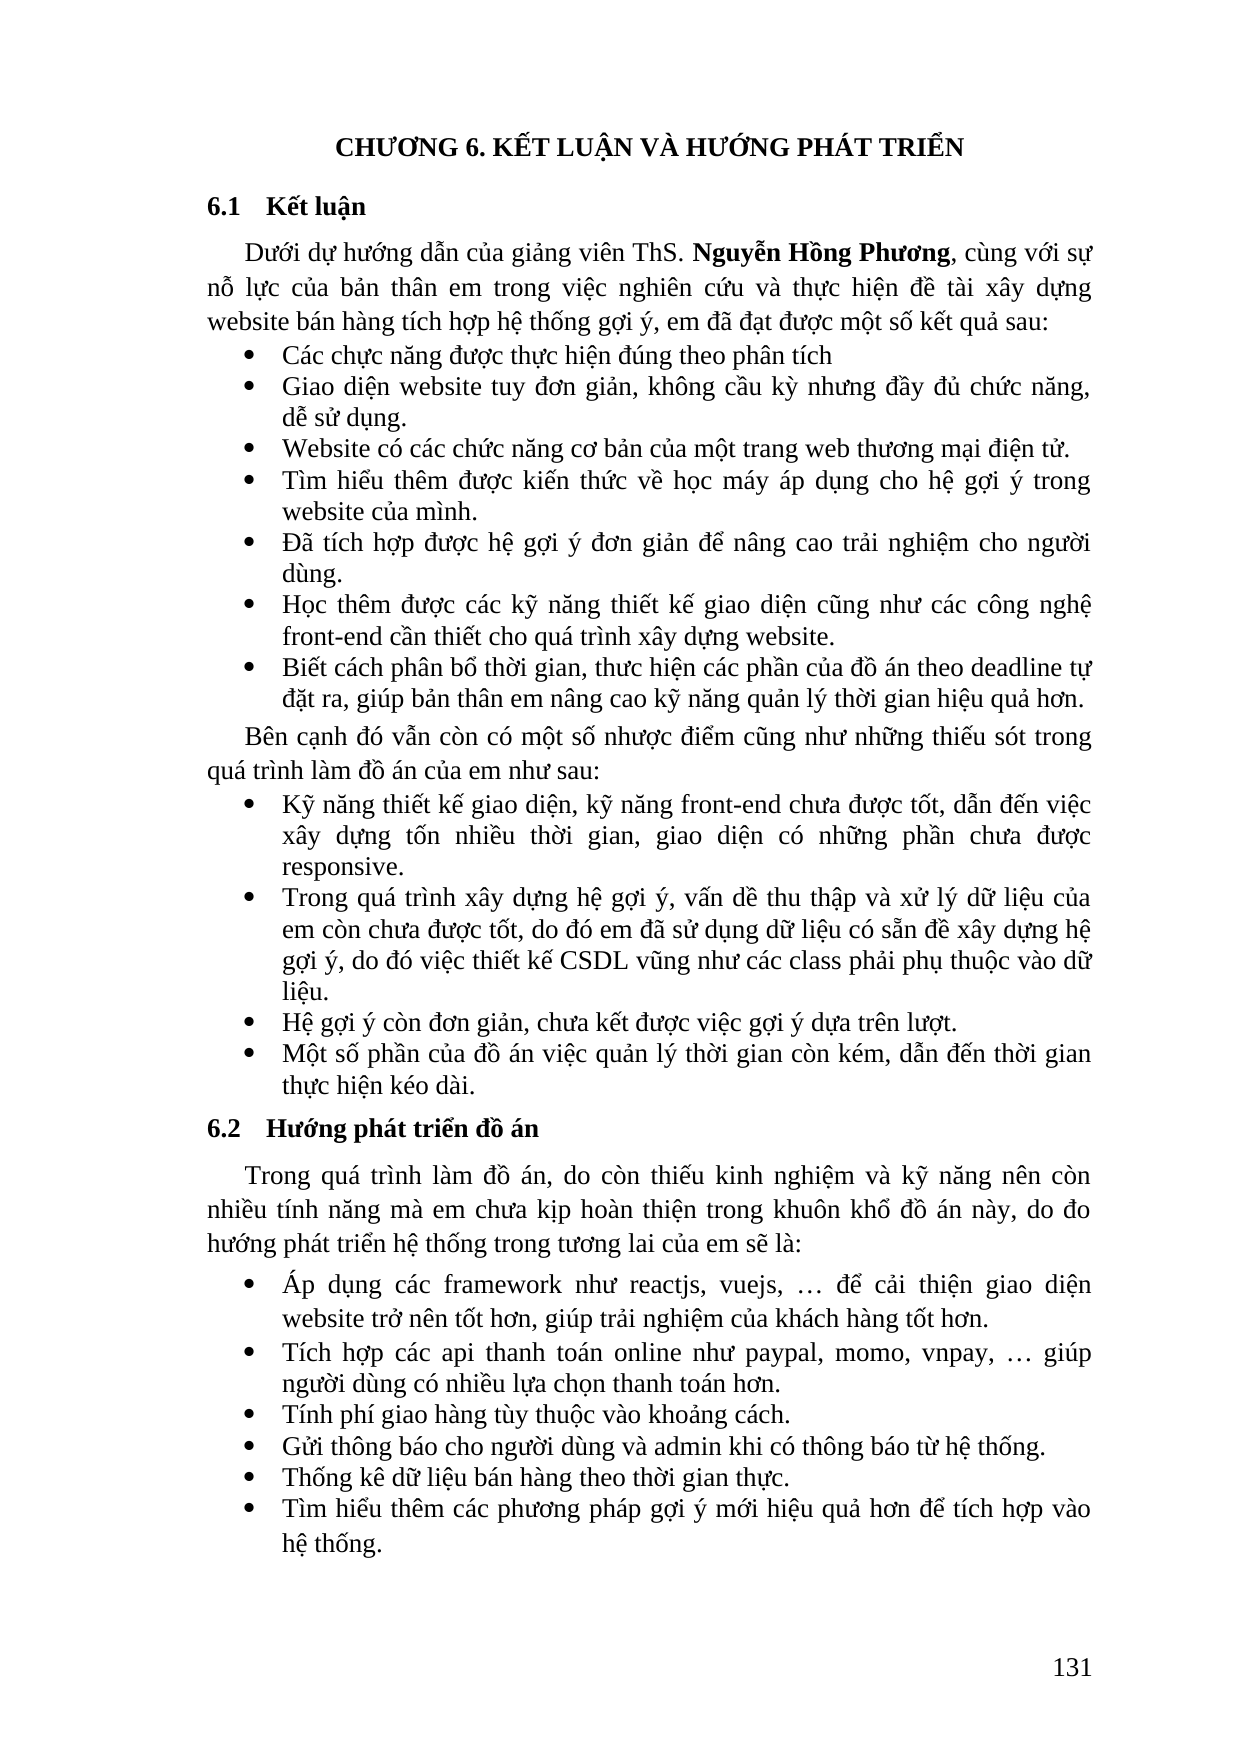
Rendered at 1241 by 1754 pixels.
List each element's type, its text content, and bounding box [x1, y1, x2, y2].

list Trong quá trình xây dựng hệ gợi ý, vấn dề thu thập và xử lý dữ liệu của em còn chưa được tốt, do đó em đã sử dụng dữ liệu có sẵn đề xây dựng hệ gợi ý, do đó việc thiết kế CSDL vũng như các class phải phụ thuộc vào dữ liệu. [244, 882, 1092, 1006]
text Bên cạnh đó vẫn còn có một số nhược điểm cũng như những thiếu sót trong quá trình làm đồ án của em như sau: [207, 720, 1092, 785]
text Dưới dự hướng dẫn của giảng viên ThS. Nguyễn Hồng Phương, cùng với sự nỗ lực của bản thân em trong việc nghiên cứu và thực hiện đề tài xây dựng website bán hàng tích hợp hệ thống gợi ý, em đã đạt được một số kết quả sau: [207, 236, 1092, 336]
list Một số phần của đồ án việc quản lý thời gian còn kém, dẫn đến thời gian thực hiện kéo dài. [244, 1037, 1092, 1100]
list Tìm hiểu thêm các phương pháp gợi ý mới hiệu quả hơn để tích hợp vào hệ thống. [244, 1492, 1092, 1558]
list Học thêm được các kỹ năng thiết kế giao diện cũng như các công nghệ front-end cần thiết cho quá trình xây dựng website. [244, 589, 1092, 651]
subtitle Hướng phát triển đồ án [207, 1112, 1092, 1143]
list Tính phí giao hàng tùy thuộc vào khoảng cách. [244, 1399, 1092, 1430]
list Website có các chức năng cơ bản của một trang web thương mại điện tử. [244, 433, 1092, 464]
list Gửi thông báo cho người dùng và admin khi có thông báo từ hệ thống. [244, 1430, 1092, 1461]
list Biết cách phân bổ thời gian, thưc hiện các phần của đồ án theo deadline tự đặt ra, giúp bản thân em nâng cao kỹ năng quản lý thời gian hiệu quả hơn. [244, 651, 1092, 713]
list Đã tích hợp được hệ gợi ý đơn giản để nâng cao trải nghiệm cho người dùng. [244, 526, 1092, 589]
list Tìm hiểu thêm được kiến thức về học máy áp dụng cho hệ gợi ý trong website của mình. [244, 464, 1092, 526]
list Hệ gợi ý còn đơn giản, chưa kết được việc gợi ý dựa trên lượt. [244, 1006, 1092, 1037]
subtitle Kết luận [207, 190, 1092, 221]
list Áp dụng các framework như reactjs, vuejs, … để cải thiện giao diện website trở nên tốt hơn, giúp trải nghiệm của khách hàng tốt hơn. [244, 1268, 1092, 1333]
list Tích hợp các api thanh toán online như paypal, momo, vnpay, … giúp người dùng có nhiều lựa chọn thanh toán hơn. [244, 1336, 1092, 1399]
subtitle KẾT LUẬN VÀ HƯỚNG PHÁT TRIỂN [207, 131, 1092, 162]
list Giao diện website tuy đơn giản, không cầu kỳ nhưng đầy đủ chức năng, dễ sử dụng. [244, 370, 1092, 433]
list Các chực năng được thực hiện đúng theo phân tích [244, 339, 1092, 370]
list Thống kê dữ liệu bán hàng theo thời gian thực. [244, 1461, 1092, 1492]
text Trong quá trình làm đồ án, do còn thiếu kinh nghiệm và kỹ năng nên còn nhiều tính năng mà em chưa kịp hoàn thiện trong khuôn khổ đồ án này, do đo hướng phát triển hệ thống trong tương lai của em sẽ là: [207, 1159, 1092, 1258]
list Kỹ năng thiết kế giao diện, kỹ năng front-end chưa được tốt, dẫn đến việc xây dựng tốn nhiều thời gian, giao diện có những phần chưa được responsive. [244, 788, 1092, 882]
